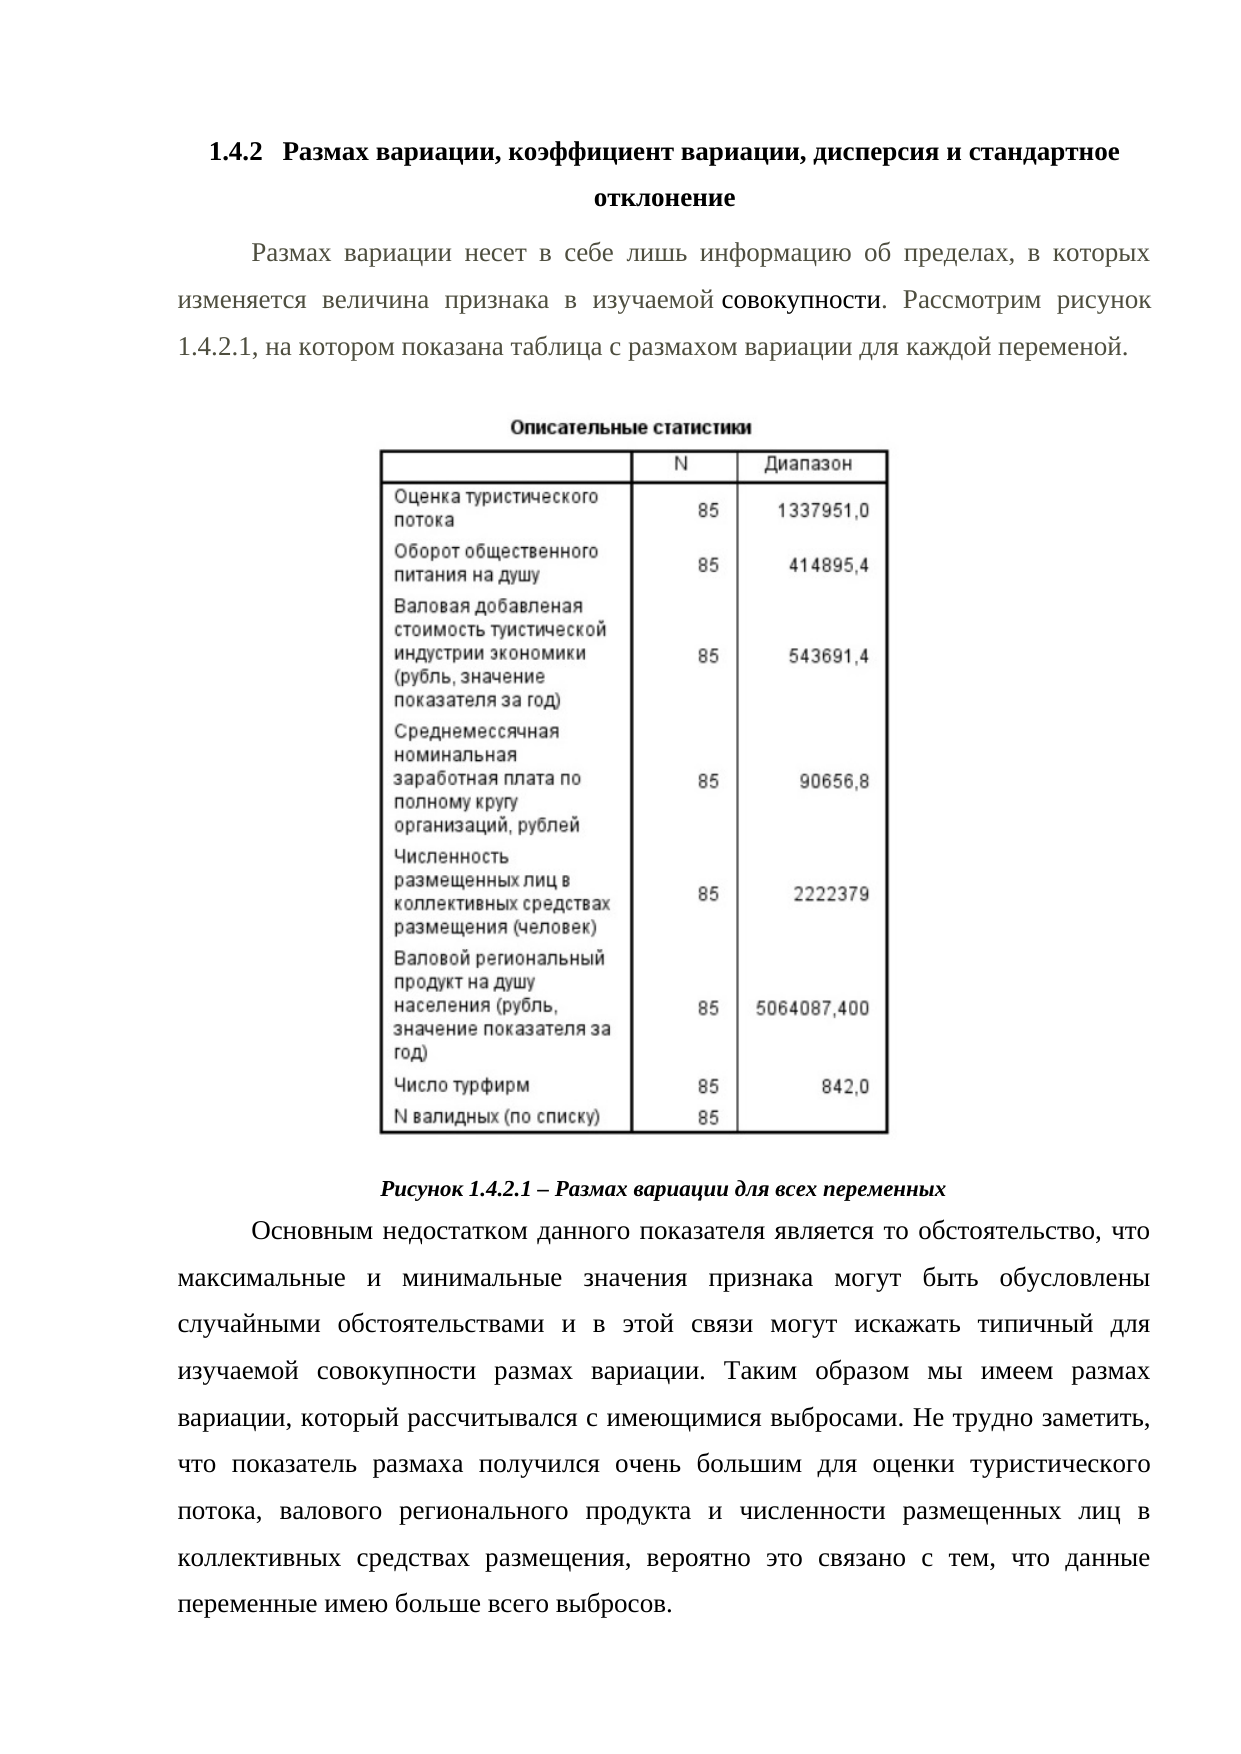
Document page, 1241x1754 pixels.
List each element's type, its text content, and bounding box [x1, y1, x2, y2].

text Основным недостатком данного показателя является то обстоятельство, что максимальные и минимальные значения признака могут быть обусловлены случайными обстоятельствами и в этой связи могут искажать типичный для изучаемой совокупности размах вариации. Таким образом мы имеем размах вариации, который рассчитывался с имеющимися выбросами. Не трудно заметить, что показатель размаха получился очень большим для оценки туристического потока, валового регионального продукта и численности размещенных лиц в коллективных средствах размещения, вероятно это связано с тем, что данные переменные имею больше всего выбросов. [177, 1214, 1152, 1618]
picture [357, 388, 972, 1176]
text Рисунок 1.4.2.1 – Размах вариации для всех переменных [177, 1175, 1152, 1202]
list Размах вариации, коэффициент вариации, дисперсия и стандартное отклонение [177, 135, 1152, 213]
text Размах вариации несет в себе лишь информацию об пределах, в которых изменяется величина признака в изучаемой совокупности. Рассмотрим рисунок 1.4.2.1, на котором показана таблица с размахом вариации для каждой переменой. [177, 236, 1152, 361]
